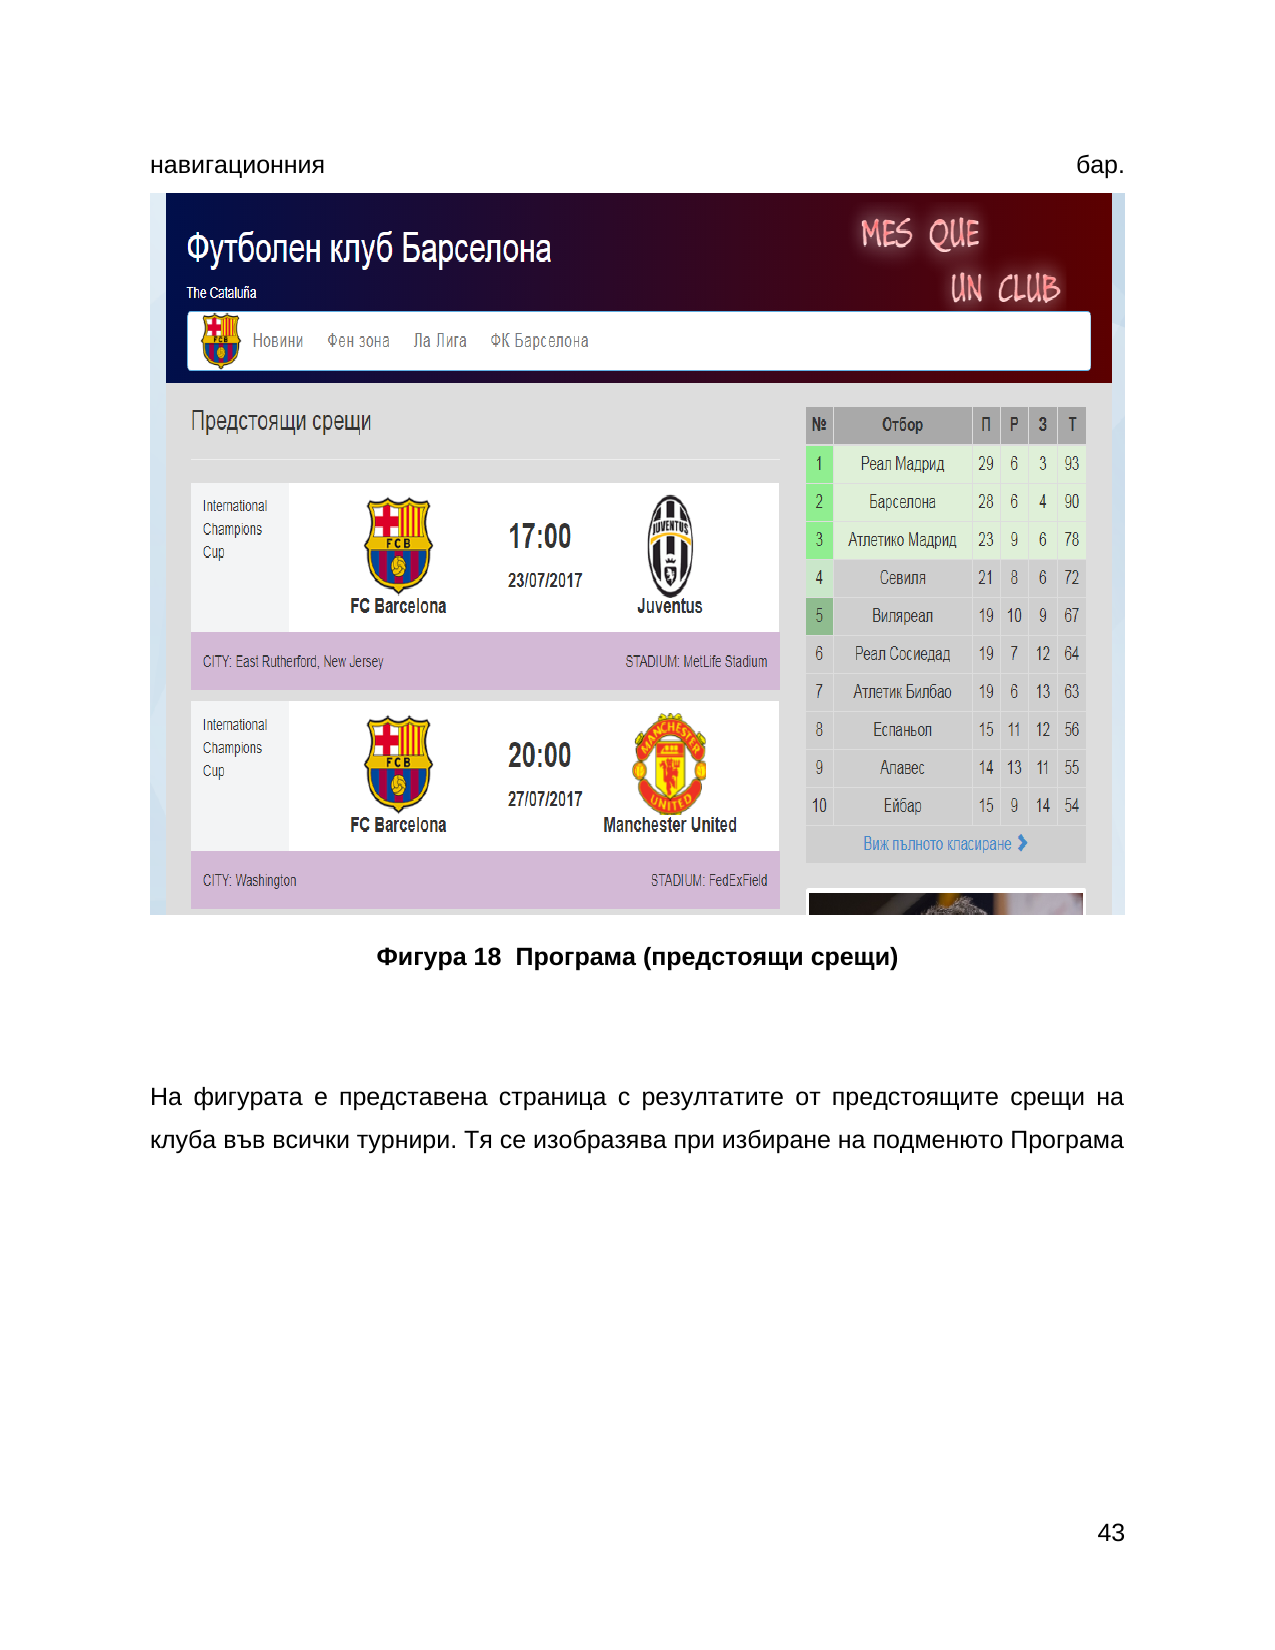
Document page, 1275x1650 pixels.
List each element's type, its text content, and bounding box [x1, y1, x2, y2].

text На фигурата е представена страница с резултатите от предстоящите срещи на клуба във всички турнири. Тя се изобразява при избиране на подменюто Програма от навигационния бар. [150, 1082, 1125, 1153]
text На фигурата е представена страница с резултатите от изминали мачове на клуба във всички турнири. Тя се изобразява при избиране на подменюто Резултати от навигационния бар. [150, 150, 1125, 193]
text Фигура 18 Програма (предстоящи срещи) [150, 942, 1125, 970]
picture [150, 193, 1125, 915]
